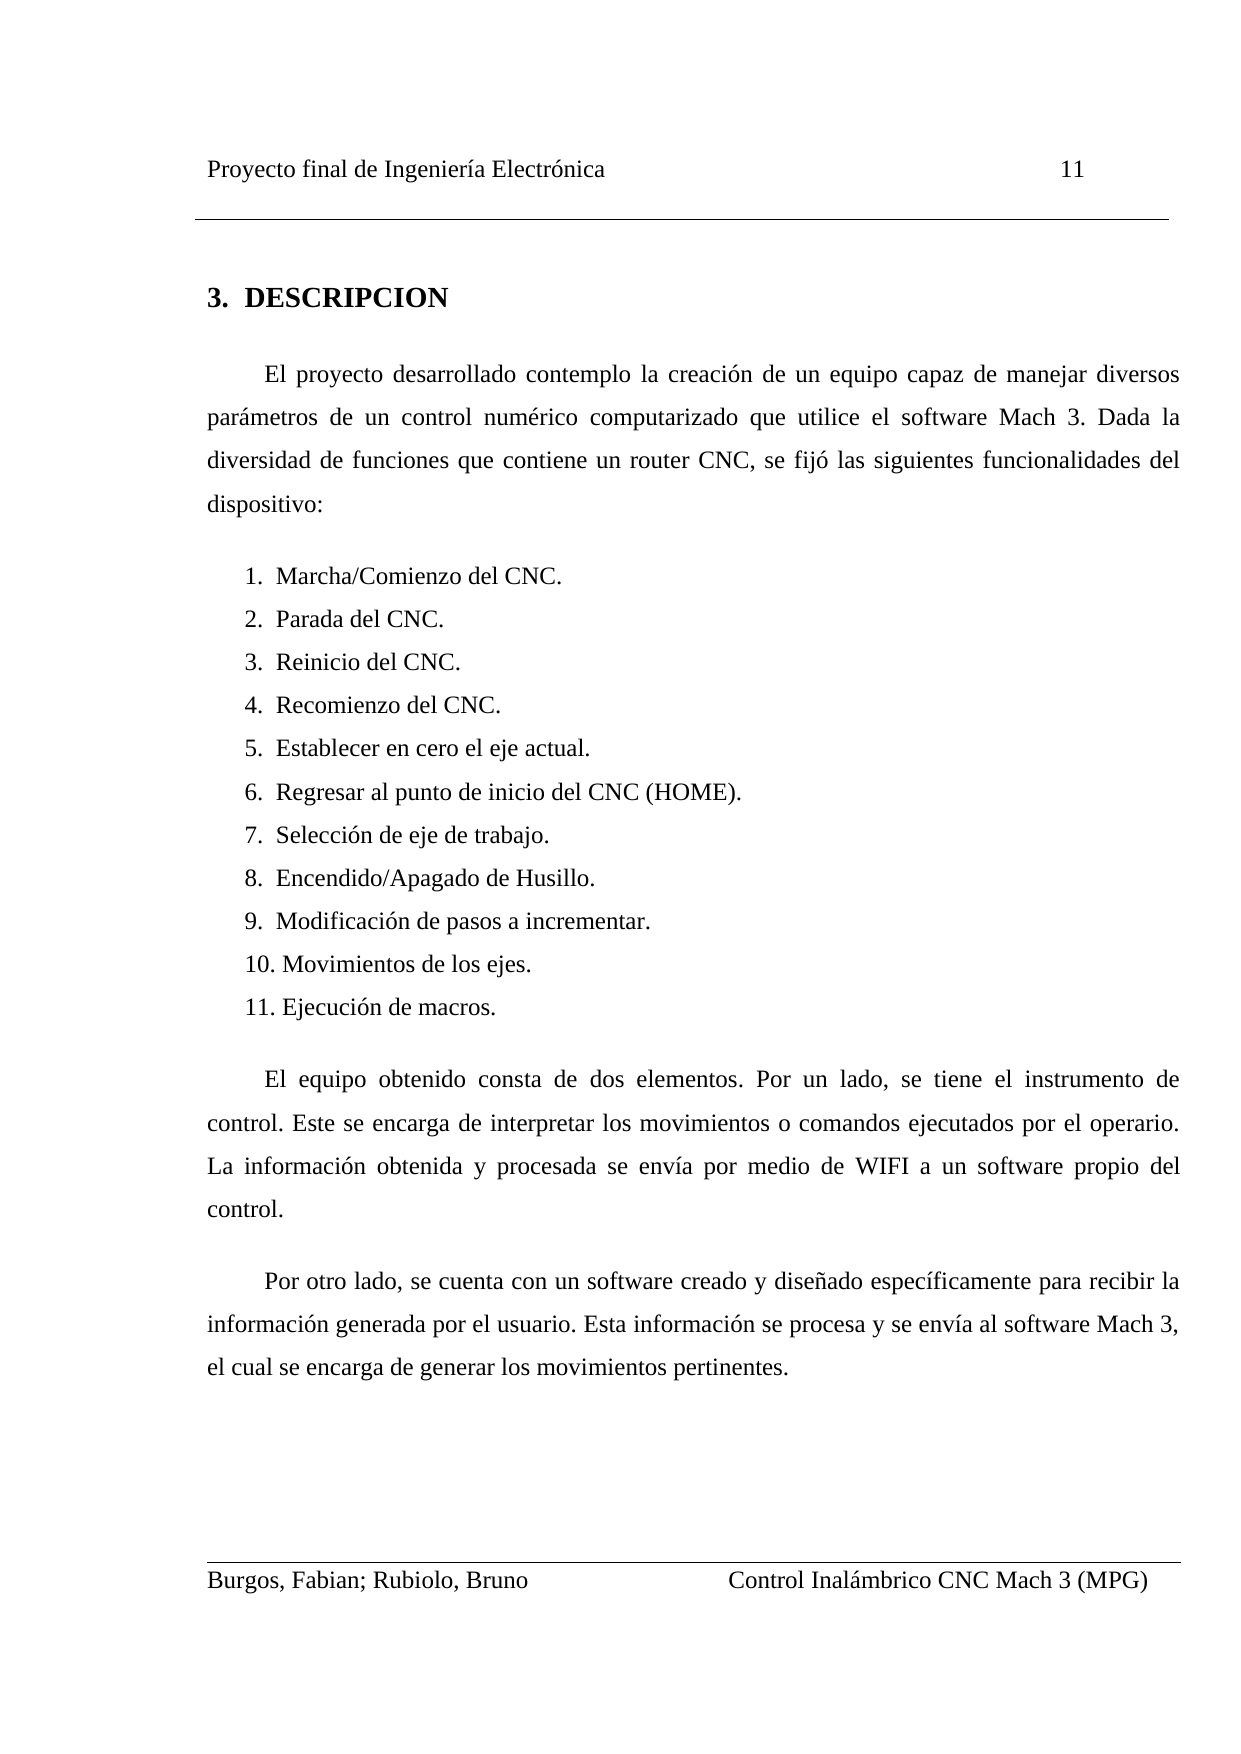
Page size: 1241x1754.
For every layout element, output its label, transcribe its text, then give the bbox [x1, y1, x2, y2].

text El equipo obtenido consta de dos elementos. Por un lado, se tiene el instrumento de control. Este se encarga de interpretar los movimientos o comandos ejecutados por el operario. La información obtenida y procesada se envía por medio de WIFI a un software propio del control. [207, 1064, 1181, 1223]
list Marcha/Comienzo del CNC. [244, 561, 1181, 590]
list Establecer en cero el eje actual. [244, 733, 1181, 762]
list Ejecución de macros. [244, 992, 1181, 1021]
list Parada del CNC. [244, 604, 1181, 633]
text Por otro lado, se cuenta con un software creado y diseñado específicamente para recibir la información generada por el usuario. Esta información se procesa y se envía al software Mach 3, el cual se encarga de generar los movimientos pertinentes. [207, 1266, 1181, 1381]
list Recomienzo del CNC. [244, 690, 1181, 719]
list Regresar al punto de inicio del CNC (HOME). [244, 777, 1181, 805]
subtitle DESCRIPCION [207, 280, 1181, 313]
list Reinicio del CNC. [244, 647, 1181, 676]
list Modificación de pasos a incrementar. [244, 906, 1181, 935]
list Encendido/Apagado de Husillo. [244, 863, 1181, 892]
list Selección de eje de trabajo. [244, 820, 1181, 848]
list Movimientos de los ejes. [244, 949, 1181, 978]
text El proyecto desarrollado contemplo la creación de un equipo capaz de manejar diversos parámetros de un control numérico computarizado que utilice el software Mach 3. Dada la diversidad de funciones que contiene un router CNC, se fijó las siguientes funcionalidades del dispositivo: [207, 359, 1181, 517]
